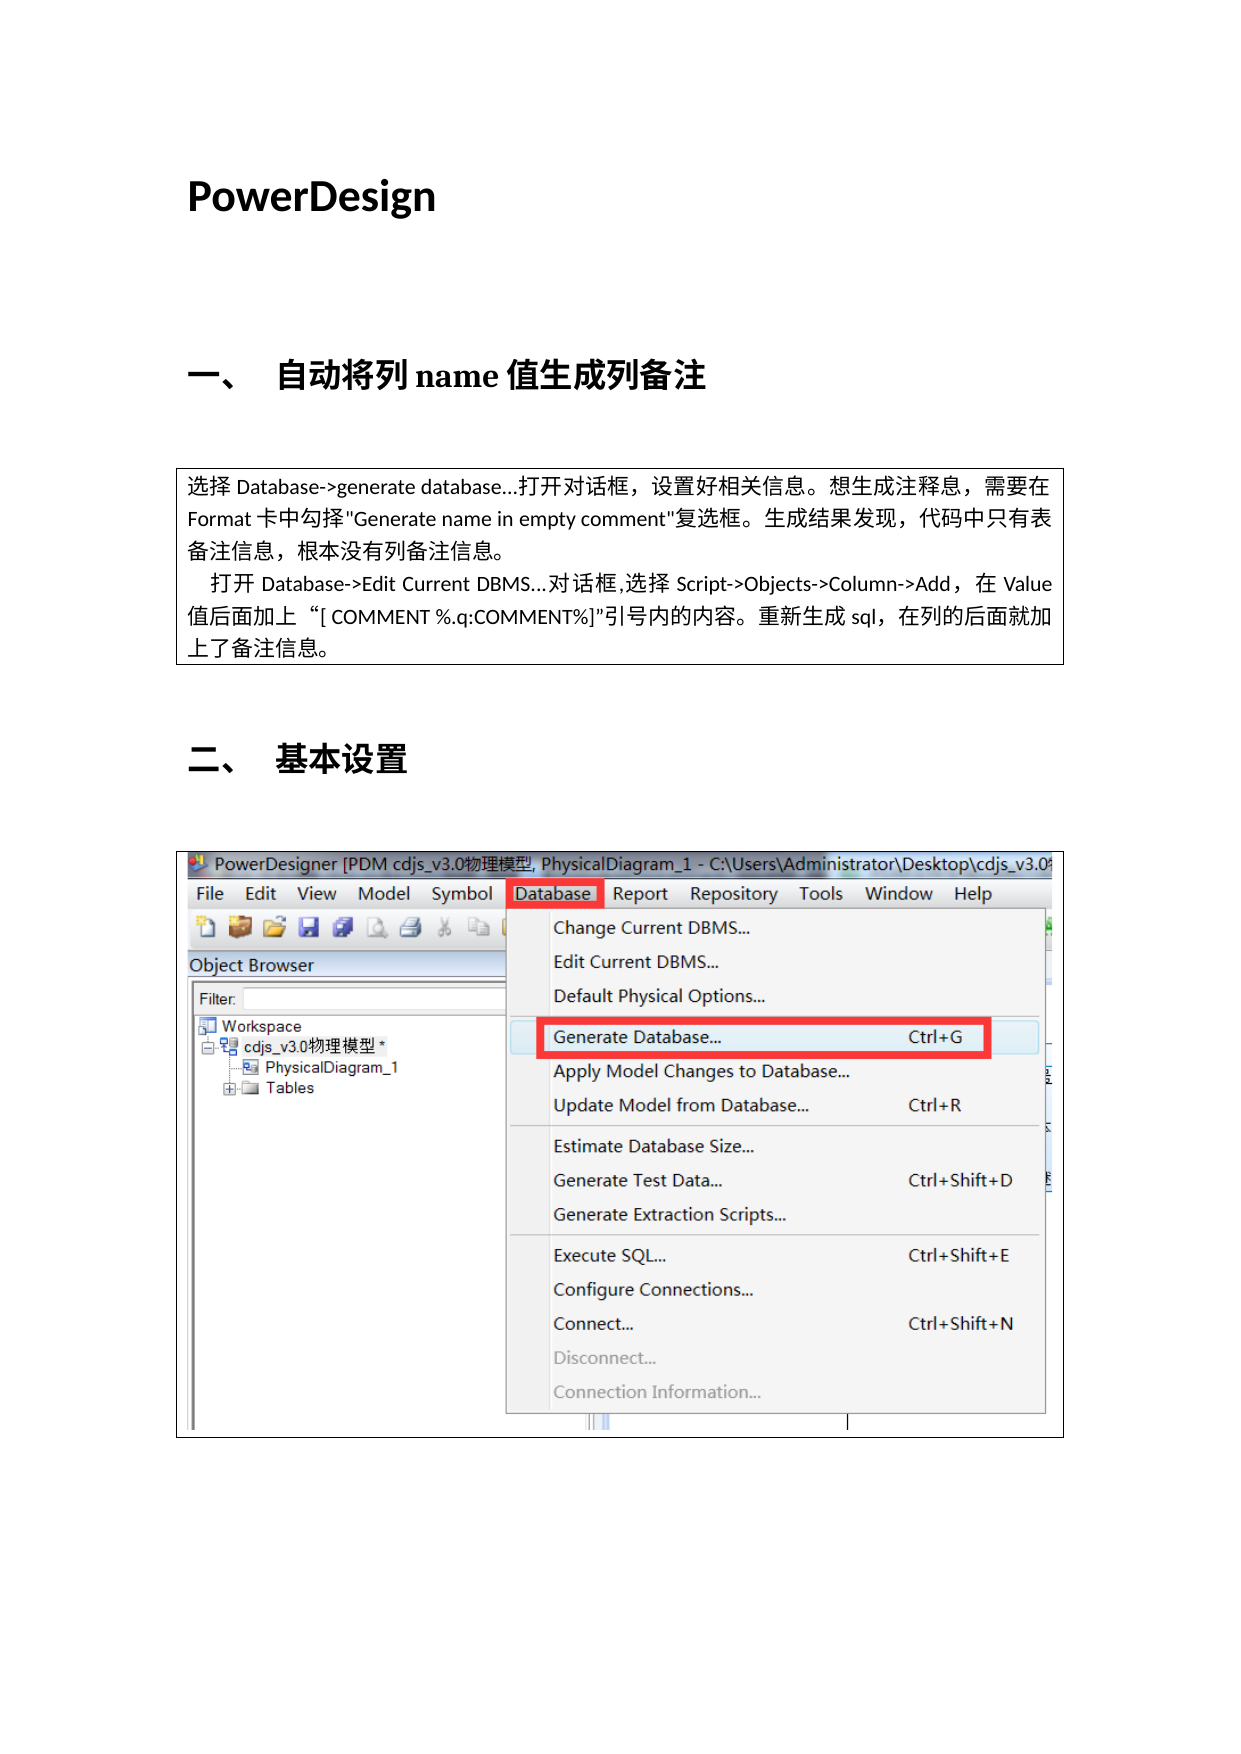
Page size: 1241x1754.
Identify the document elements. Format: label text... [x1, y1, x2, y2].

subtitle PowerDesign [187, 162, 1053, 227]
table_header 选择Database->generate database...打开对话框，设置好相关信息。想生成注释息，需要在Format卡中勾择"Generate name in empty comment"复选框。生成结果发现，代码中只有表备注信息，根本没有列备注信息。 打开Database->Edit Current DBMS...对话框,选择Script->Objects->Column->Add，在Value值后面加上“[ COMMENT %.q:COMMENT%]”引号内的内容。重新生成sql，在列的后面就加上了备注信息。 [177, 469, 1063, 663]
subtitle 基本设置 [187, 724, 1053, 789]
table_header [177, 852, 1063, 1437]
subtitle 自动将列name值生成列备注 [187, 340, 1053, 405]
picture [187, 852, 1053, 1430]
